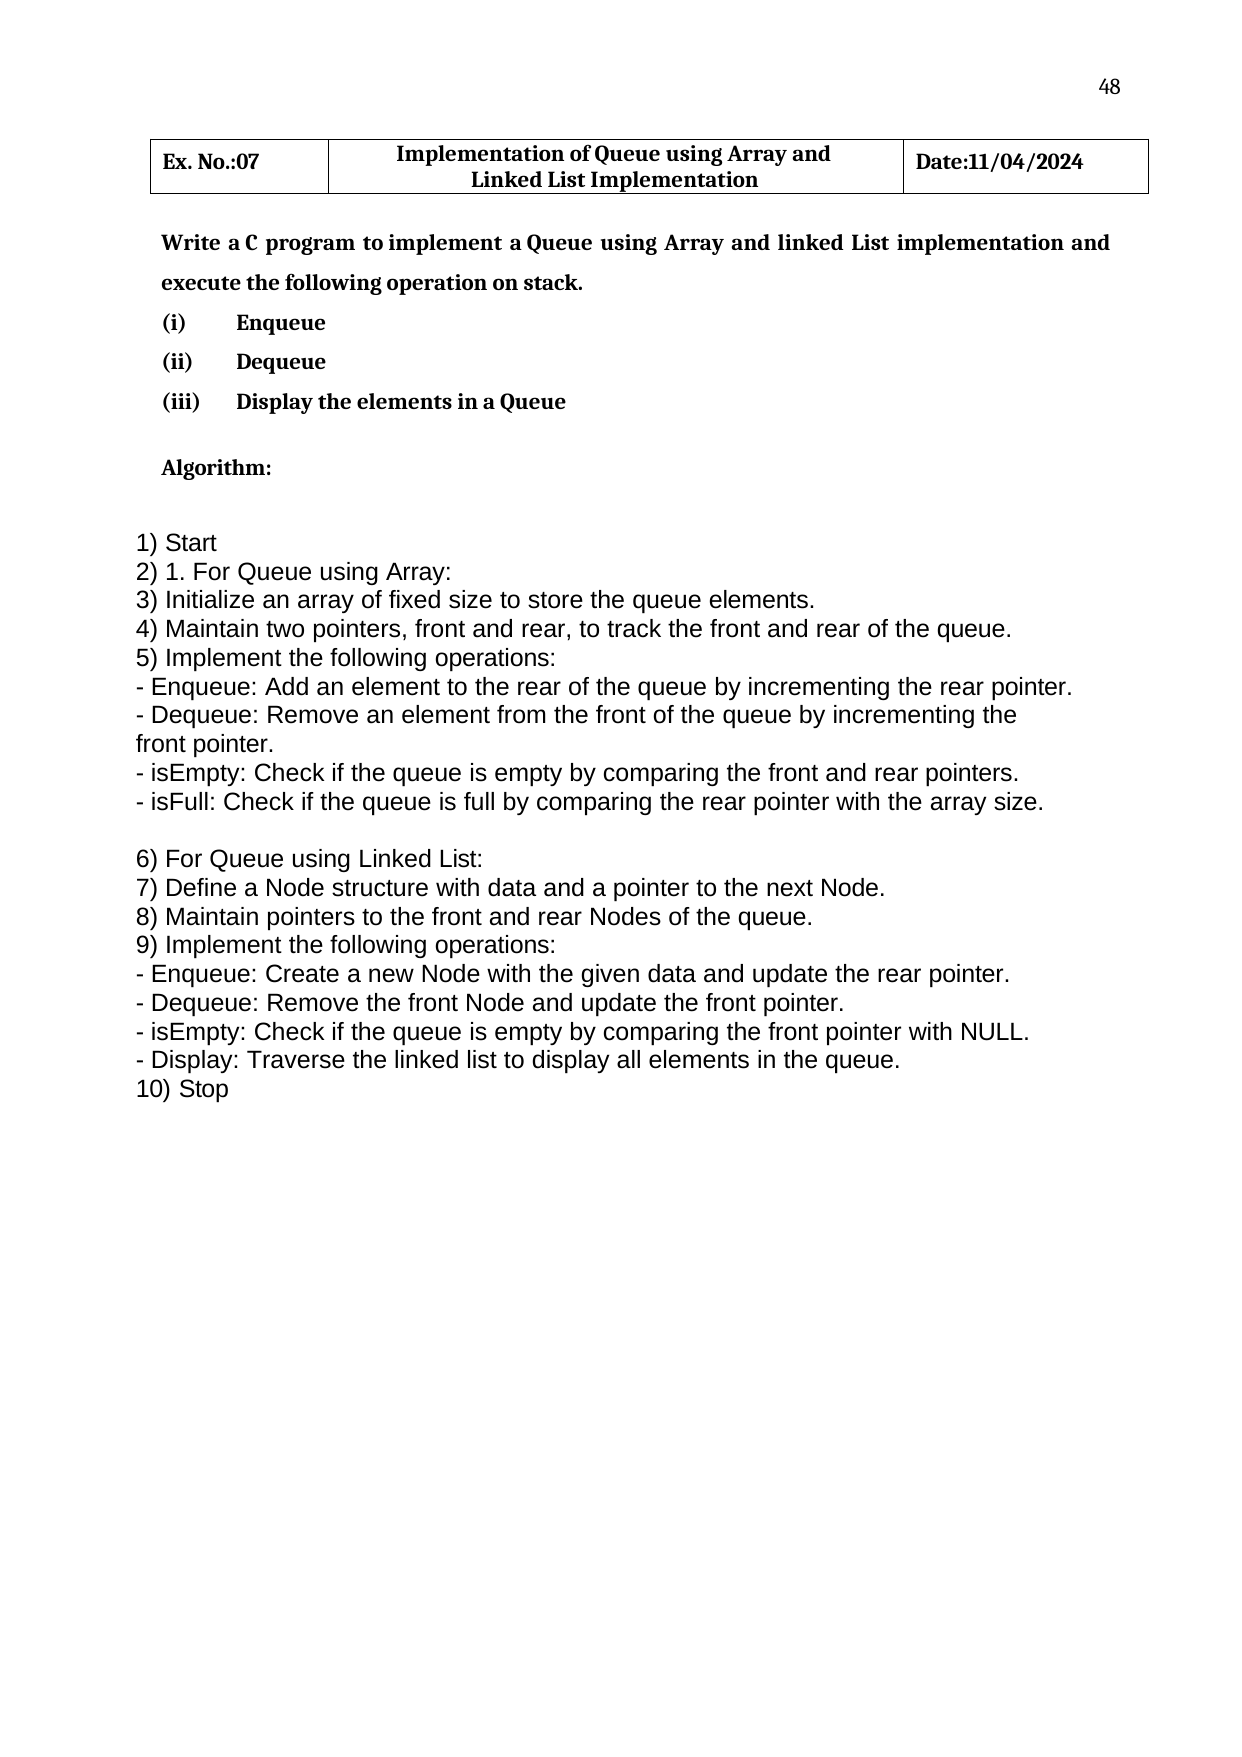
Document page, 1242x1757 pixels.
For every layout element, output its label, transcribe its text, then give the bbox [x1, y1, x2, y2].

list Display: Traverse the linked list to display all elements in the queue. [136, 1046, 1160, 1074]
list Implement the following operations: [136, 931, 1160, 959]
list Enqueue: Add an element to the rear of the queue by incrementing the rear pointer. [136, 672, 1160, 700]
list Dequeue [161, 349, 1160, 376]
list Enqueue [161, 309, 1160, 336]
list isFull: Check if the queue is full by comparing the rear pointer with the array size. [136, 787, 1160, 815]
list Display the elements in a Queue Algorithm: [161, 389, 574, 481]
list Implement the following operations: [136, 643, 1160, 672]
list isEmpty: Check if the queue is empty by comparing the front pointer with NULL. [136, 1017, 1160, 1046]
list Maintain pointers to the front and rear Nodes of the queue. [136, 902, 1160, 931]
list Start [136, 528, 1160, 557]
list isEmpty: Check if the queue is empty by comparing the front and rear pointers. [136, 758, 1160, 787]
list 1. For Queue using Array: [136, 557, 1160, 585]
list Define a Node structure with data and a pointer to the next Node. [136, 873, 1160, 902]
table_header Ex. No.:07 [151, 140, 328, 193]
list Maintain two pointers, front and rear, to track the front and rear of the queue. [136, 614, 1160, 643]
table_header Implementation of Queue using Array and Linked List Implementation [329, 140, 903, 193]
list Enqueue: Create a new Node with the given data and update the rear pointer. [136, 959, 1160, 988]
list Stop [136, 1074, 1160, 1103]
list Dequeue: Remove an element from the front of the queue by incrementing the front pointer. [136, 700, 1074, 758]
list Dequeue: Remove the front Node and update the front pointer. [136, 988, 1160, 1017]
table_header Date:11/04/2024 [904, 140, 1148, 193]
text Write a C program to implement a Queue using Array and linked List implementation and execute the following operation on stack. [161, 230, 1160, 296]
list Initialize an array of fixed size to store the queue elements. [136, 585, 1160, 614]
list For Queue using Linked List: [136, 844, 1160, 873]
